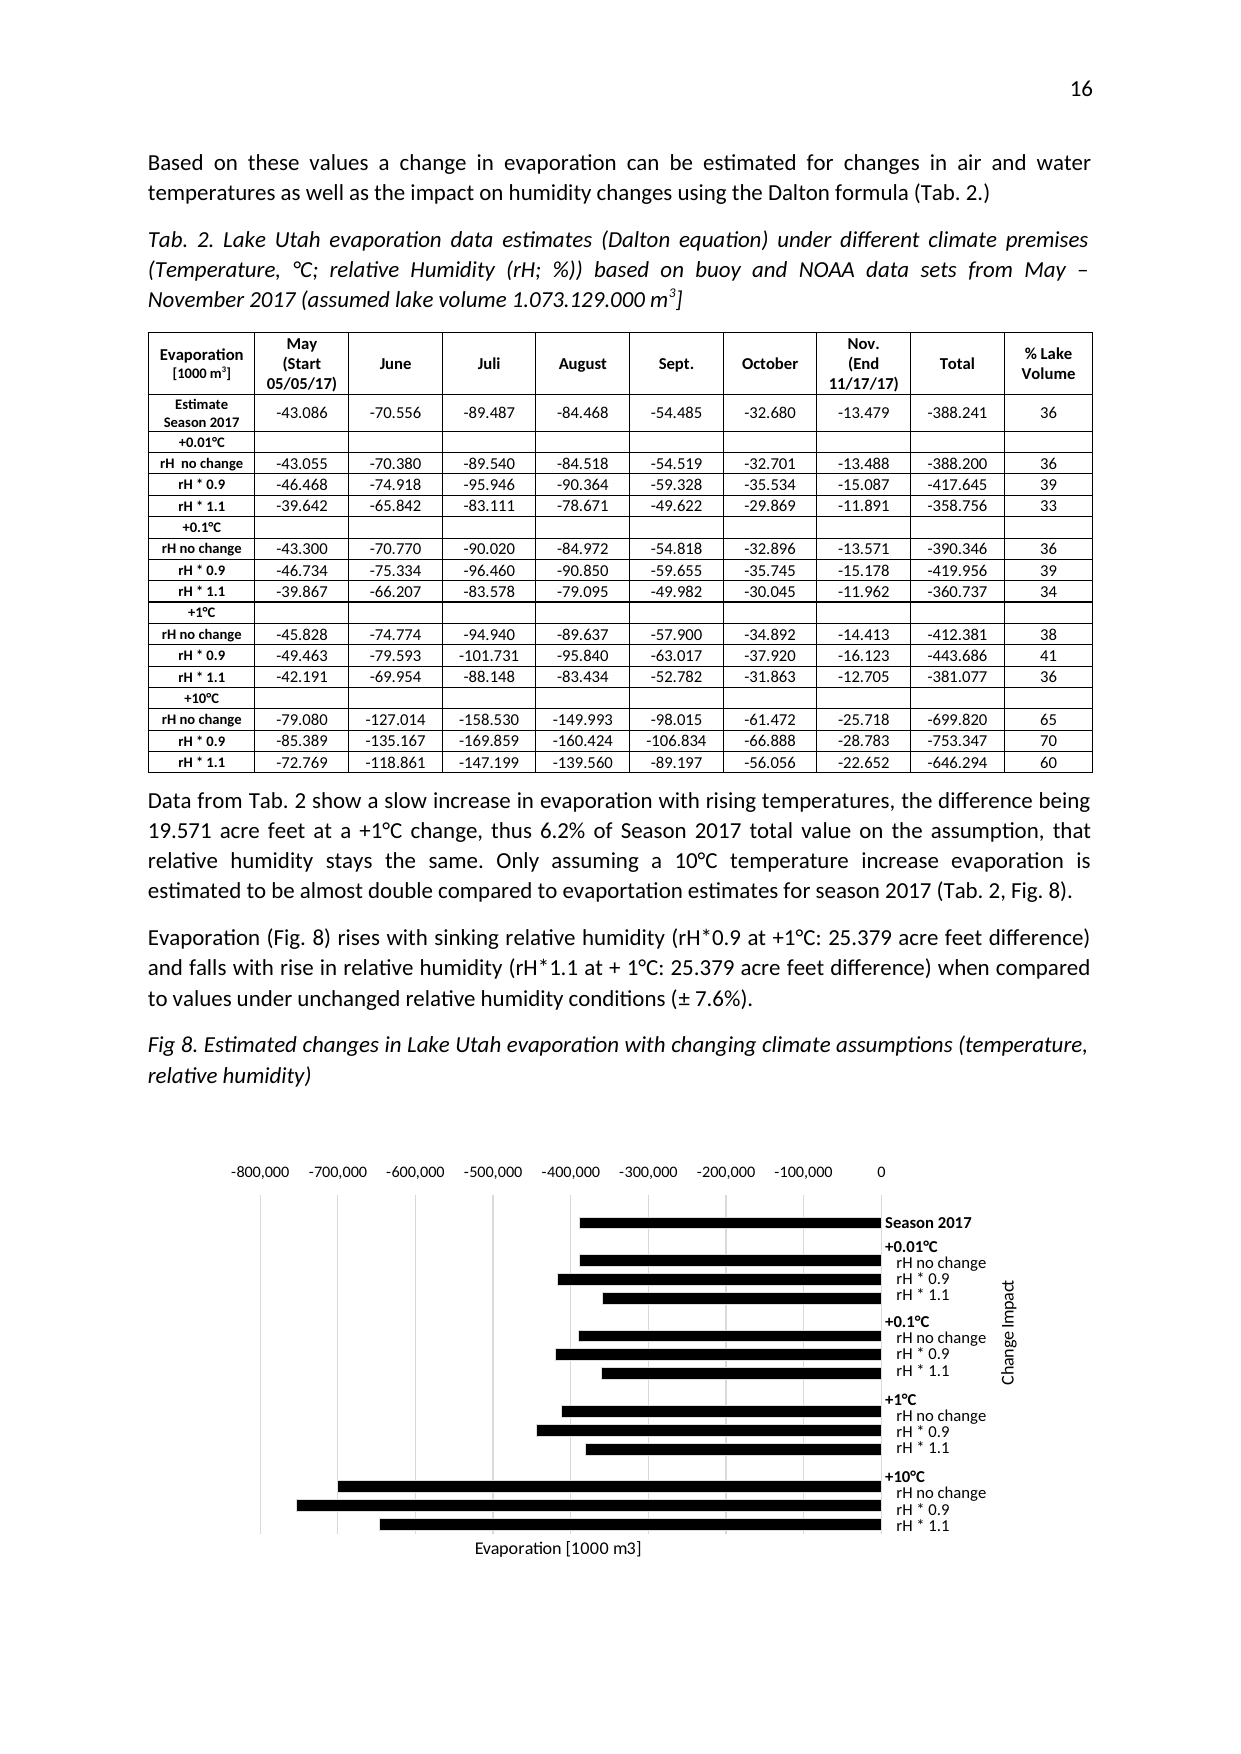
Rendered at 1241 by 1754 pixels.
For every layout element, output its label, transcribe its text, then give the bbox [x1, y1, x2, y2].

table_cell -61.472 [724, 709, 816, 729]
table_cell -35.745 [724, 560, 816, 580]
table_cell -46.734 [255, 560, 348, 580]
table_cell [255, 432, 348, 452]
table_cell -43.055 [255, 453, 348, 473]
table_cell -84.468 [536, 395, 629, 431]
table_cell [911, 688, 1004, 708]
table_header Juli [443, 333, 535, 394]
table_cell -83.111 [443, 496, 535, 516]
table_cell [443, 432, 535, 452]
table_cell [255, 688, 348, 708]
table_cell -45.828 [255, 624, 348, 644]
table_cell -37.920 [724, 645, 816, 666]
table_cell [1005, 517, 1092, 537]
table_cell -388.241 [911, 395, 1004, 431]
table_header August [536, 333, 629, 394]
table_cell -753.347 [911, 731, 1004, 751]
table_cell -84.518 [536, 453, 629, 473]
table_header May (Start 05/05/17) [255, 333, 348, 394]
table_cell [724, 517, 816, 537]
table_cell -84.972 [536, 539, 629, 559]
table_cell -46.468 [255, 474, 348, 495]
table_header Nov. (End 11/17/17) [817, 333, 910, 394]
table_cell -30.045 [724, 581, 816, 601]
table_cell [349, 688, 442, 708]
table_cell -83.434 [536, 667, 629, 687]
table_cell -135.167 [349, 731, 442, 751]
text Tab. 2. Lake Utah evaporation data estimates (Dalton equation) under different climate premises (Temperature, °C; relative Humidity (rH; %)) based on buoy and NOAA data sets from May – November 2017 (assumed lake volume 1.073.129.000 m3] [148, 225, 1093, 313]
table_cell -32.701 [724, 453, 816, 473]
table_cell rH no change [149, 539, 254, 559]
table_cell 36 [1005, 667, 1092, 687]
text Fig 8. Estimated changes in Lake Utah evaporation with changing climate assumptions (temperature, relative humidity) [148, 1031, 1093, 1089]
table_cell Estimate Season 2017 [149, 395, 254, 431]
table_cell [817, 603, 910, 623]
table_cell -79.080 [255, 709, 348, 729]
table_cell -28.783 [817, 731, 910, 751]
table_cell -32.680 [724, 395, 816, 431]
table_cell -65.842 [349, 496, 442, 516]
table_cell 60 [1005, 752, 1092, 772]
table_cell -88.148 [443, 667, 535, 687]
table_cell 65 [1005, 709, 1092, 729]
table_cell [349, 517, 442, 537]
table_cell -83.578 [443, 581, 535, 601]
table_cell -13.571 [817, 539, 910, 559]
table_cell -360.737 [911, 581, 1004, 601]
table_cell [349, 603, 442, 623]
table_cell -12.705 [817, 667, 910, 687]
table_cell [349, 432, 442, 452]
table_cell [817, 432, 910, 452]
table_cell rH no change [149, 624, 254, 644]
table_cell [817, 688, 910, 708]
table_cell -16.123 [817, 645, 910, 666]
table_cell 34 [1005, 581, 1092, 601]
table_cell rH * 0.9 [149, 560, 254, 580]
table_cell 70 [1005, 731, 1092, 751]
table_cell -95.946 [443, 474, 535, 495]
table_cell rH * 1.1 [149, 752, 254, 772]
table_cell -69.954 [349, 667, 442, 687]
table_header June [349, 333, 442, 394]
table_cell [911, 603, 1004, 623]
table_cell -39.642 [255, 496, 348, 516]
table_cell 39 [1005, 474, 1092, 495]
table_cell -52.782 [630, 667, 723, 687]
table_cell +1°C [149, 603, 254, 623]
table_cell -32.896 [724, 539, 816, 559]
table_cell [255, 517, 348, 537]
table_cell [817, 517, 910, 537]
table_cell 41 [1005, 645, 1092, 666]
table_cell 33 [1005, 496, 1092, 516]
table_cell -358.756 [911, 496, 1004, 516]
table_cell -54.485 [630, 395, 723, 431]
table_cell [724, 688, 816, 708]
table_header Evaporation [1000 m3] [149, 333, 254, 394]
table_cell -89.197 [630, 752, 723, 772]
table_cell -29.869 [724, 496, 816, 516]
table_cell -11.891 [817, 496, 910, 516]
table_cell +10°C [149, 688, 254, 708]
table_cell -35.534 [724, 474, 816, 495]
table_cell -98.015 [630, 709, 723, 729]
table_header Sept. [630, 333, 723, 394]
table_cell 36 [1005, 539, 1092, 559]
table_cell [630, 432, 723, 452]
table_cell -646.294 [911, 752, 1004, 772]
table_cell -101.731 [443, 645, 535, 666]
table_cell -419.956 [911, 560, 1004, 580]
table_cell [724, 432, 816, 452]
table_cell [630, 517, 723, 537]
table_cell -25.718 [817, 709, 910, 729]
table_cell -417.645 [911, 474, 1004, 495]
table_cell 39 [1005, 560, 1092, 580]
table_cell -66.207 [349, 581, 442, 601]
table_cell rH no change [149, 453, 254, 473]
table_cell -74.774 [349, 624, 442, 644]
table_cell [630, 603, 723, 623]
table_cell -78.671 [536, 496, 629, 516]
table_cell rH * 1.1 [149, 496, 254, 516]
table_cell -66.888 [724, 731, 816, 751]
table_cell [536, 517, 629, 537]
table_cell -13.488 [817, 453, 910, 473]
table_cell -412.381 [911, 624, 1004, 644]
table_cell -90.364 [536, 474, 629, 495]
table_cell -90.850 [536, 560, 629, 580]
table_cell -49.622 [630, 496, 723, 516]
table_cell -39.867 [255, 581, 348, 601]
table_cell -11.962 [817, 581, 910, 601]
table_cell -381.077 [911, 667, 1004, 687]
table_cell -75.334 [349, 560, 442, 580]
table_cell rH no change [149, 709, 254, 729]
table_cell -13.479 [817, 395, 910, 431]
table_cell -70.770 [349, 539, 442, 559]
table_cell -388.200 [911, 453, 1004, 473]
table_cell [911, 432, 1004, 452]
table_header October [724, 333, 816, 394]
table_cell [1005, 432, 1092, 452]
table_cell -95.840 [536, 645, 629, 666]
table_cell -22.652 [817, 752, 910, 772]
table_cell -443.686 [911, 645, 1004, 666]
table_cell [1005, 688, 1092, 708]
table_cell rH * 0.9 [149, 474, 254, 495]
table_cell -59.328 [630, 474, 723, 495]
table_header % Lake Volume [1005, 333, 1092, 394]
table_cell -34.892 [724, 624, 816, 644]
table_cell -390.346 [911, 539, 1004, 559]
table_cell -149.993 [536, 709, 629, 729]
table_cell 36 [1005, 395, 1092, 431]
table_cell [724, 603, 816, 623]
table_cell -54.818 [630, 539, 723, 559]
table_cell [630, 688, 723, 708]
table_cell -56.056 [724, 752, 816, 772]
table_cell -72.769 [255, 752, 348, 772]
text Data from Tab. 2 show a slow increase in evaporation with rising temperatures, the difference being 19.571 acre feet at a +1°C change, thus 6.2% of Season 2017 total value on the assumption, that relative humidity stays the same. Only assuming a 10°C temperature increase evaporation is estimated to be almost double compared to evaportation estimates for season 2017 (Tab. 2, Fig. 8). [148, 786, 1093, 904]
table_cell -90.020 [443, 539, 535, 559]
table_cell -43.300 [255, 539, 348, 559]
table_cell -63.017 [630, 645, 723, 666]
table_cell -139.560 [536, 752, 629, 772]
table_cell 36 [1005, 453, 1092, 473]
table_cell [443, 517, 535, 537]
table_cell -15.178 [817, 560, 910, 580]
table_cell -147.199 [443, 752, 535, 772]
table_cell -85.389 [255, 731, 348, 751]
table_cell -94.940 [443, 624, 535, 644]
table_cell -54.519 [630, 453, 723, 473]
table_cell -42.191 [255, 667, 348, 687]
table_cell [536, 603, 629, 623]
table_cell [536, 432, 629, 452]
table_cell -31.863 [724, 667, 816, 687]
table_cell -169.859 [443, 731, 535, 751]
table_cell +0.1°C [149, 517, 254, 537]
table_cell -79.095 [536, 581, 629, 601]
table_cell -74.918 [349, 474, 442, 495]
table_cell rH * 0.9 [149, 645, 254, 666]
table_cell -57.900 [630, 624, 723, 644]
table_cell -699.820 [911, 709, 1004, 729]
table_cell -59.655 [630, 560, 723, 580]
table_cell -106.834 [630, 731, 723, 751]
table_cell [255, 603, 348, 623]
table_header Total [911, 333, 1004, 394]
table_cell rH * 1.1 [149, 667, 254, 687]
table_cell -49.982 [630, 581, 723, 601]
table_cell -49.463 [255, 645, 348, 666]
table_cell rH * 0.9 [149, 731, 254, 751]
text Evaporation (Fig. 8) rises with sinking relative humidity (rH*0.9 at +1°C: 25.379 acre feet difference) and falls with rise in relative humidity (rH*1.1 at + 1°C: 25.379 acre feet difference) when compared to values under unchanged relative humidity conditions (± 7.6%). [148, 923, 1093, 1012]
table_cell -70.556 [349, 395, 442, 431]
table_cell -15.087 [817, 474, 910, 495]
table_cell -118.861 [349, 752, 442, 772]
table_cell -79.593 [349, 645, 442, 666]
table_cell rH * 1.1 [149, 581, 254, 601]
table_cell [536, 688, 629, 708]
table_cell -14.413 [817, 624, 910, 644]
table_cell [911, 517, 1004, 537]
table_cell -70.380 [349, 453, 442, 473]
table_cell [1005, 603, 1092, 623]
table_cell -89.540 [443, 453, 535, 473]
table_cell -89.637 [536, 624, 629, 644]
table_cell -158.530 [443, 709, 535, 729]
table_cell [443, 688, 535, 708]
table_cell +0.01°C [149, 432, 254, 452]
table_cell -89.487 [443, 395, 535, 431]
table_cell -96.460 [443, 560, 535, 580]
text Based on these values a change in evaporation can be estimated for changes in air and water temperatures as well as the impact on humidity changes using the Dalton formula (Tab. 2.) [148, 148, 1093, 206]
table_cell 38 [1005, 624, 1092, 644]
table_cell [443, 603, 535, 623]
table_cell -160.424 [536, 731, 629, 751]
table_cell -127.014 [349, 709, 442, 729]
table_cell -43.086 [255, 395, 348, 431]
